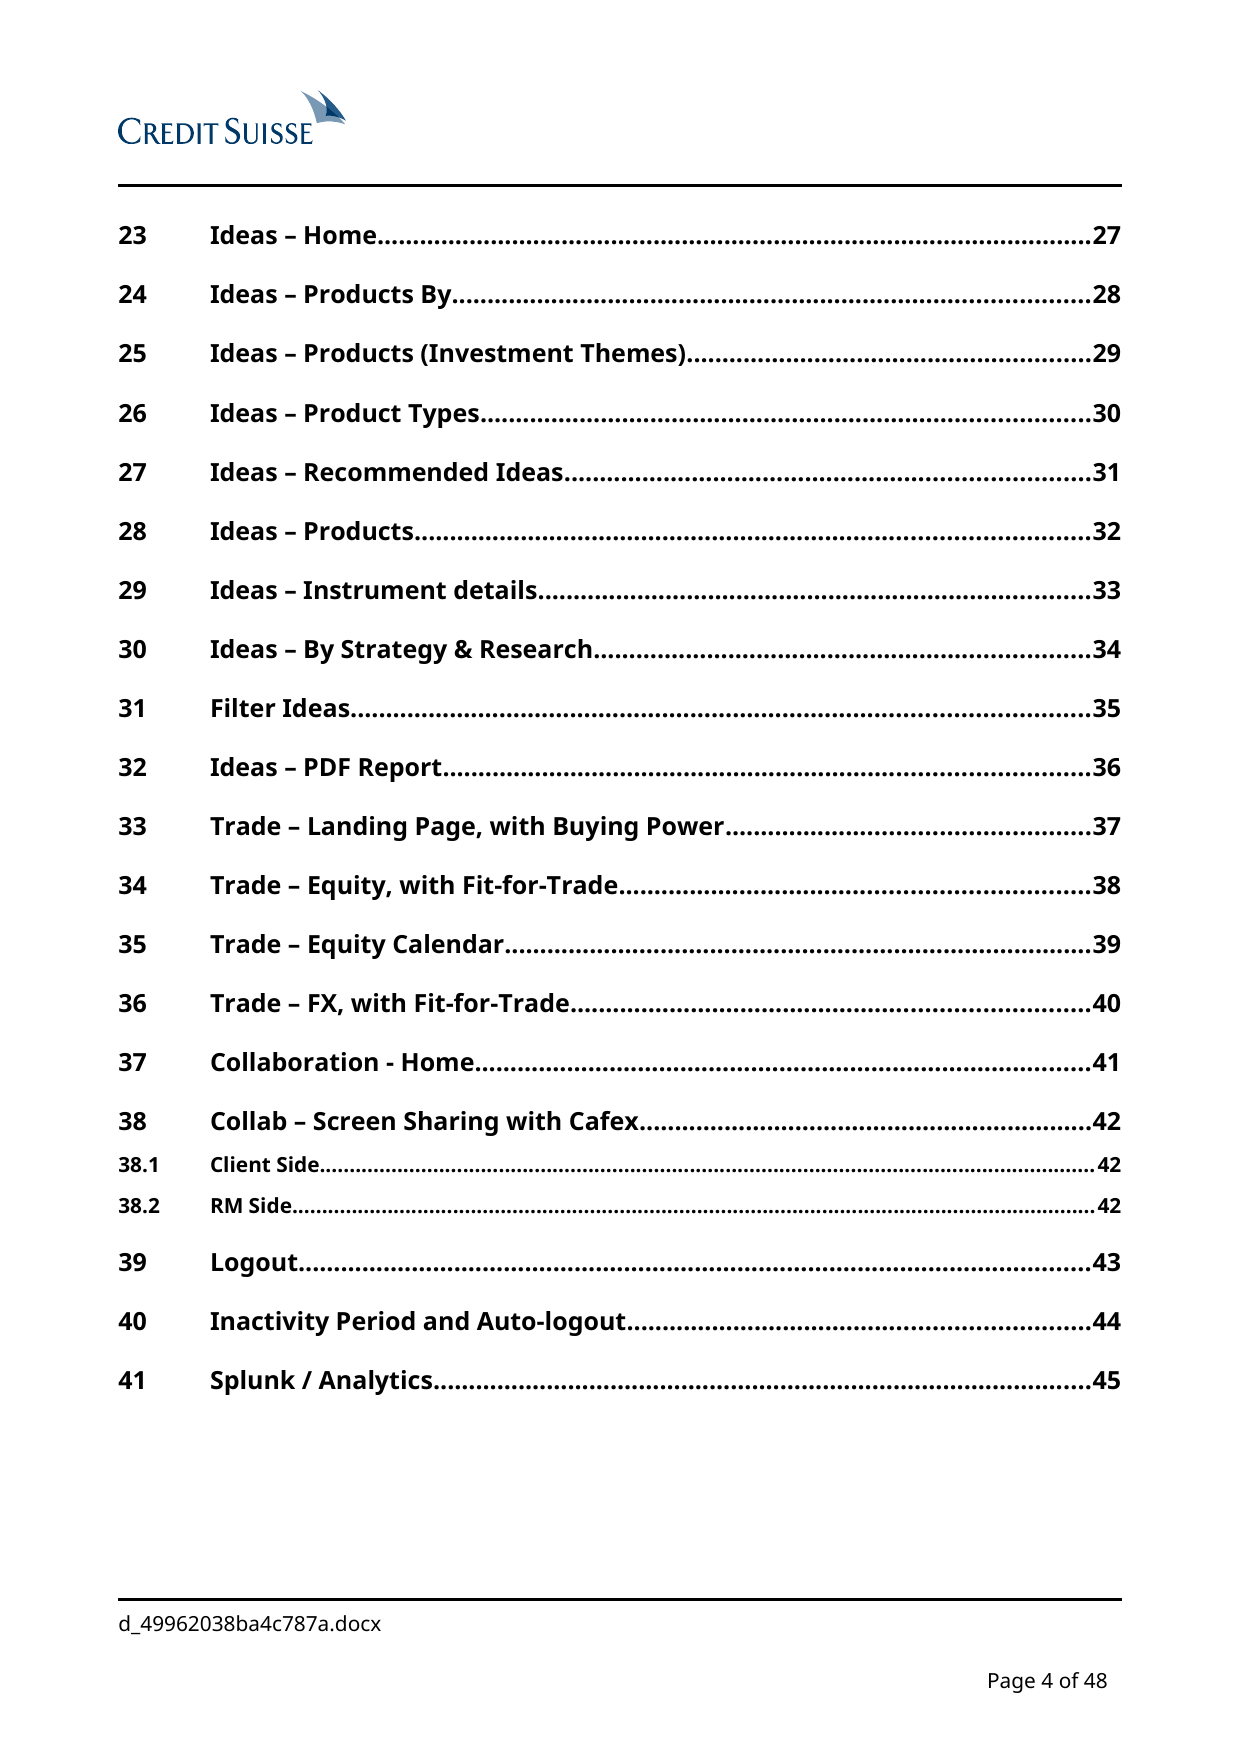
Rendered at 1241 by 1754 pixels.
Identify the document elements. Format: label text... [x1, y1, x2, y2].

text 30 Ideas – By Strategy & Research 34 [118, 631, 1122, 666]
text 35 Trade – Equity Calendar 39 [118, 927, 1122, 961]
text 38.2 RM Side 42 [118, 1191, 1122, 1220]
text 31 Filter Ideas 35 [118, 691, 1122, 724]
text 25 Ideas – Products (Investment Themes) 29 [118, 336, 1122, 370]
text 38 Collab – Screen Sharing with Cafex 42 [118, 1104, 1122, 1138]
text 28 Ideas – Products 32 [118, 513, 1122, 547]
text 26 Ideas – Product Types 30 [118, 395, 1122, 429]
text 37 Collaboration - Home 41 [118, 1045, 1122, 1079]
text 38.1 Client Side 42 [118, 1151, 1122, 1179]
text 33 Trade – Landing Page, with Buying Power 37 [118, 809, 1122, 843]
text 32 Ideas – PDF Report 36 [118, 749, 1122, 784]
text 27 Ideas – Recommended Ideas 31 [118, 454, 1122, 488]
text 41 Splunk / Analytics 45 [118, 1363, 1122, 1397]
text 24 Ideas – Products By 28 [118, 277, 1122, 311]
text 40 Inactivity Period and Auto-logout 44 [118, 1304, 1122, 1338]
text 23 Ideas – Home 27 [118, 218, 1122, 252]
text 36 Trade – FX, with Fit-for-Trade 40 [118, 986, 1122, 1020]
text 39 Logout 43 [118, 1245, 1122, 1279]
text 29 Ideas – Instrument details 33 [118, 572, 1122, 606]
text 34 Trade – Equity, with Fit-for-Trade 38 [118, 868, 1122, 902]
